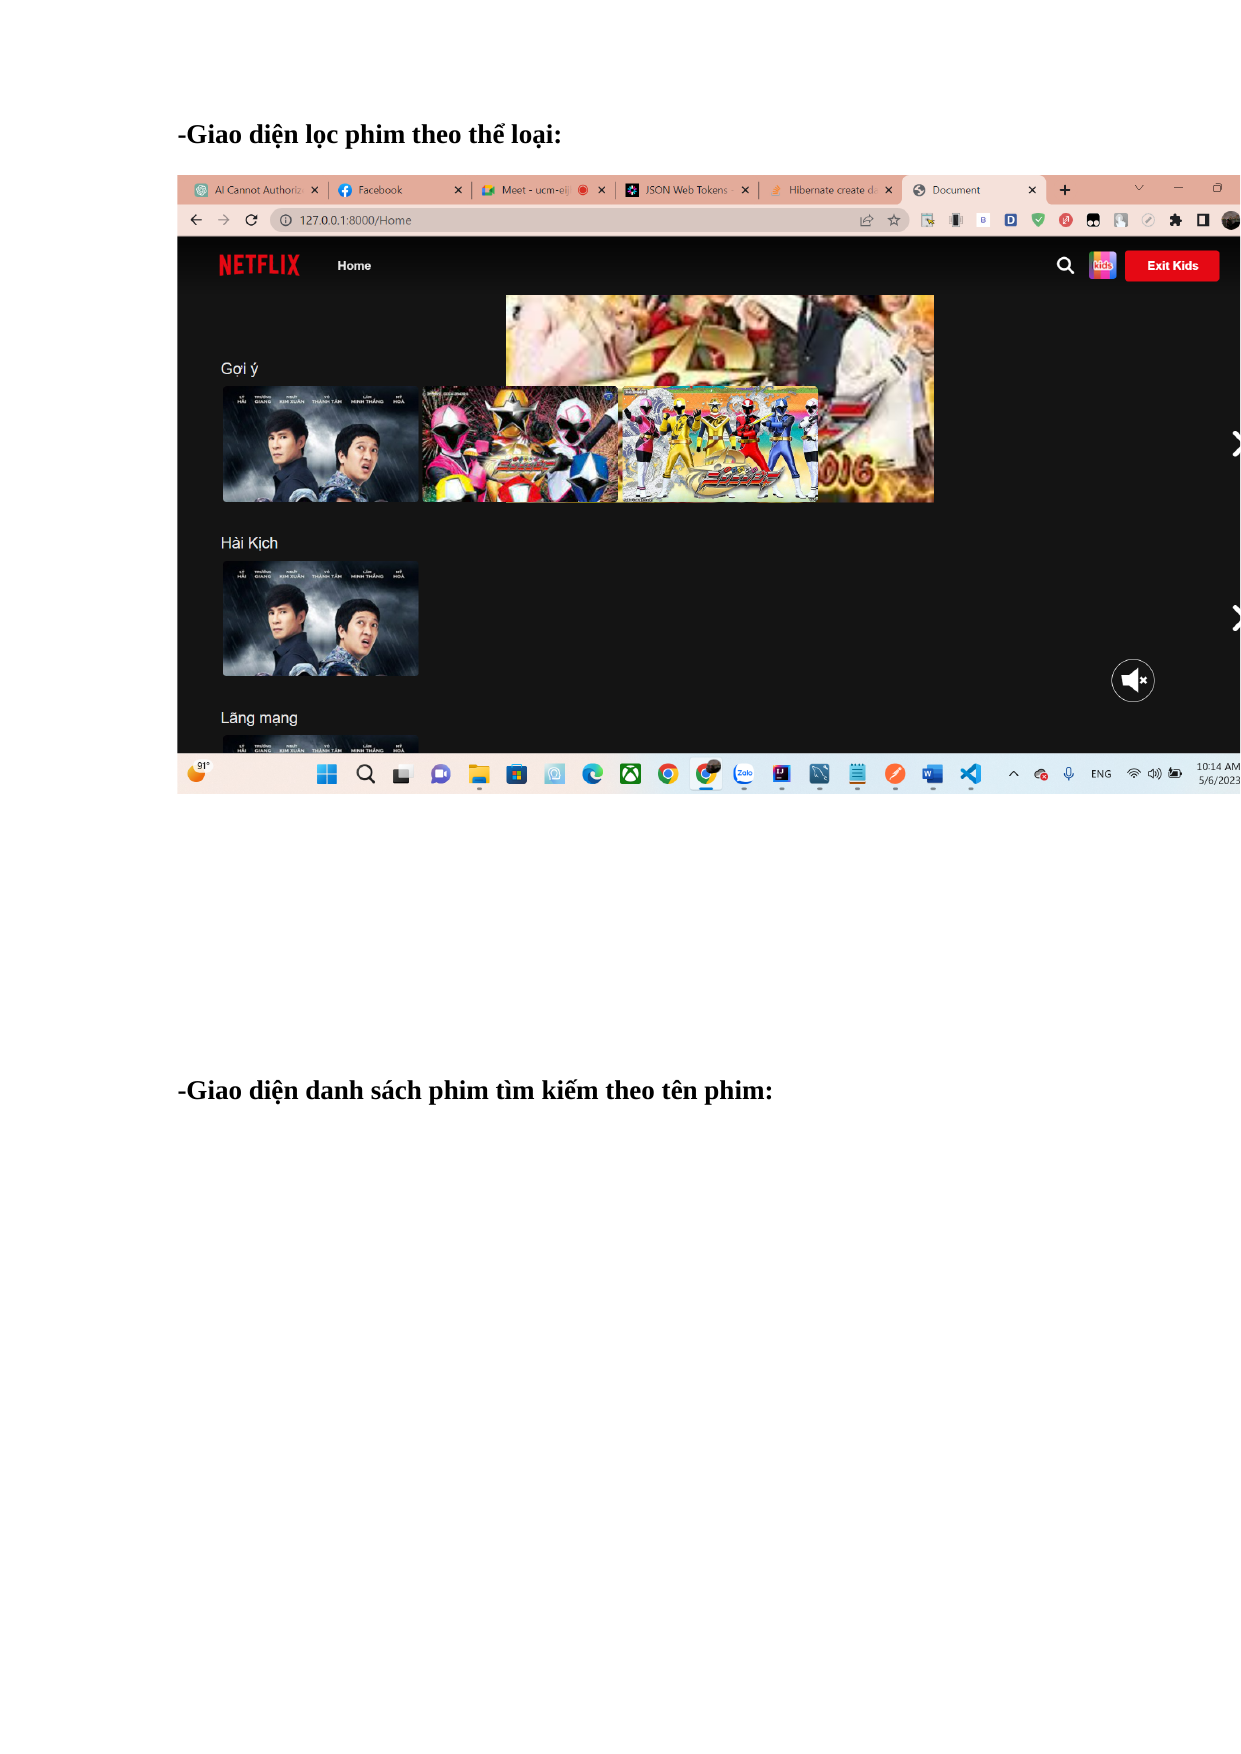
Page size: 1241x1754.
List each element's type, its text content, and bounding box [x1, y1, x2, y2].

text -Giao diện lọc phim theo thể loại: [177, 118, 1122, 149]
text -Giao diện danh sách phim tìm kiếm theo tên phim: [177, 1074, 1122, 1105]
picture [177, 175, 1241, 794]
